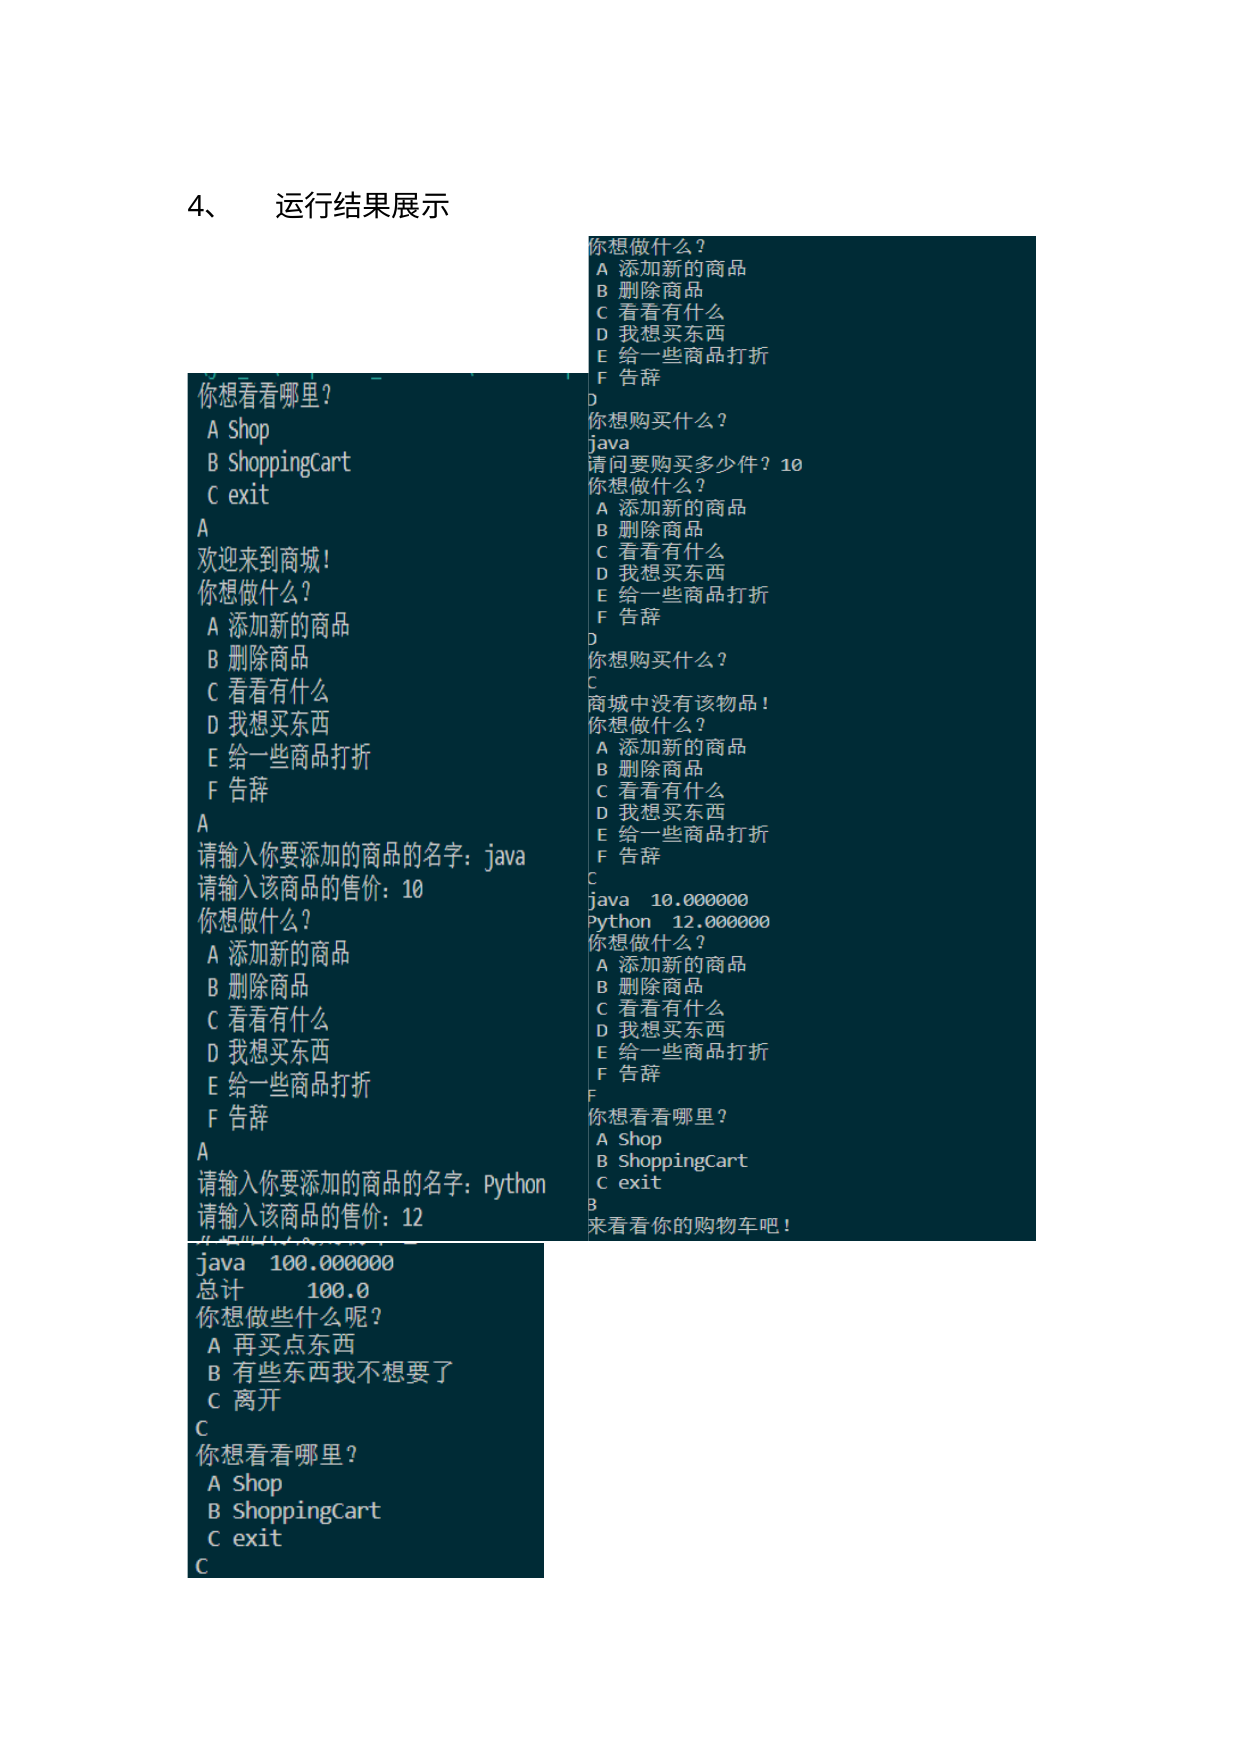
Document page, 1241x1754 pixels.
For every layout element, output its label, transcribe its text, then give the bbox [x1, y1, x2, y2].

picture [285, 1340, 290, 1354]
picture [230, 744, 248, 769]
picture [271, 612, 287, 618]
picture [370, 1502, 380, 1518]
picture [621, 1022, 638, 1038]
picture [685, 957, 690, 973]
picture [331, 1072, 350, 1098]
picture [621, 369, 635, 385]
picture [332, 1203, 339, 1222]
picture [413, 880, 422, 898]
picture [352, 1072, 371, 1098]
picture [650, 282, 660, 288]
picture [717, 1218, 735, 1234]
picture [611, 239, 626, 251]
picture [222, 1307, 241, 1322]
picture [269, 892, 277, 898]
picture [710, 587, 721, 602]
picture [708, 957, 723, 973]
picture [598, 264, 607, 275]
picture [674, 652, 679, 668]
picture [260, 875, 278, 898]
picture [209, 1504, 219, 1518]
picture [230, 711, 248, 737]
picture [486, 850, 492, 871]
picture [537, 1179, 545, 1193]
picture [291, 711, 308, 737]
picture [301, 875, 318, 899]
picture [685, 500, 690, 516]
picture [383, 1362, 404, 1382]
picture [196, 1559, 207, 1573]
picture [589, 897, 595, 910]
picture [250, 678, 268, 704]
picture [663, 347, 670, 357]
picture [222, 1279, 244, 1300]
picture [589, 413, 607, 429]
picture [632, 459, 645, 471]
picture [685, 739, 690, 755]
picture [620, 1044, 629, 1054]
picture [653, 240, 657, 255]
picture [710, 1043, 721, 1059]
picture [322, 1170, 339, 1194]
picture [603, 568, 607, 578]
picture [686, 916, 693, 927]
picture [642, 1000, 660, 1016]
picture [597, 807, 607, 818]
picture [250, 777, 268, 802]
picture [270, 645, 288, 671]
picture [224, 1321, 243, 1327]
picture [263, 1203, 298, 1229]
picture [364, 875, 377, 901]
picture [208, 683, 217, 701]
picture [663, 957, 675, 973]
picture [320, 1283, 343, 1298]
picture [315, 1023, 327, 1030]
picture [611, 413, 626, 425]
picture [322, 1203, 334, 1229]
picture [597, 307, 602, 318]
picture [250, 1105, 268, 1130]
picture [322, 842, 339, 866]
picture [674, 413, 679, 429]
picture [653, 936, 657, 951]
picture [309, 1283, 318, 1298]
picture [303, 909, 309, 917]
picture [663, 826, 670, 836]
picture [688, 565, 698, 581]
picture [230, 1072, 248, 1097]
picture [631, 937, 637, 951]
picture [687, 326, 698, 342]
picture [685, 1000, 703, 1016]
picture [250, 941, 267, 965]
picture [598, 503, 607, 514]
picture [270, 941, 308, 966]
picture [603, 329, 607, 339]
picture [230, 678, 247, 704]
picture [691, 957, 698, 972]
list 运行结果展示 [187, 171, 1053, 236]
picture [750, 587, 759, 603]
picture [291, 1072, 308, 1098]
picture [273, 711, 288, 715]
picture [665, 521, 680, 538]
picture [698, 959, 703, 973]
picture [728, 1044, 736, 1060]
picture [229, 1039, 248, 1065]
picture [407, 1362, 430, 1382]
picture [731, 894, 742, 905]
picture [270, 1072, 289, 1088]
picture [364, 1203, 381, 1229]
picture [674, 1218, 679, 1234]
picture [233, 1534, 244, 1546]
picture [597, 546, 606, 557]
picture [229, 450, 251, 471]
picture [312, 744, 328, 768]
picture [283, 1256, 306, 1270]
picture [199, 580, 217, 605]
picture [731, 956, 742, 972]
picture [749, 347, 759, 364]
picture [728, 826, 736, 842]
picture [251, 1039, 267, 1058]
picture [626, 1132, 634, 1145]
picture [199, 1203, 217, 1229]
picture [414, 842, 421, 868]
picture [197, 1279, 218, 1299]
picture [644, 804, 658, 820]
picture [631, 413, 643, 427]
picture [701, 1156, 713, 1167]
picture [362, 842, 380, 868]
picture [271, 1256, 281, 1270]
picture [281, 453, 330, 477]
picture [296, 1444, 317, 1466]
picture [621, 782, 635, 799]
picture [270, 1007, 289, 1032]
picture [281, 383, 298, 408]
picture [642, 370, 657, 386]
picture [342, 875, 360, 901]
picture [718, 456, 729, 466]
picture [598, 525, 607, 536]
picture [589, 633, 596, 643]
picture [323, 384, 330, 398]
picture [684, 543, 690, 560]
picture [589, 479, 595, 493]
picture [674, 695, 684, 712]
picture [414, 1170, 421, 1196]
picture [611, 1109, 626, 1123]
picture [651, 610, 657, 625]
picture [208, 420, 217, 438]
picture [749, 826, 759, 842]
picture [626, 920, 632, 927]
picture [319, 685, 324, 693]
picture [230, 973, 247, 999]
picture [728, 587, 736, 603]
picture [208, 1011, 217, 1029]
picture [345, 1506, 356, 1518]
picture [333, 452, 350, 471]
picture [723, 916, 732, 927]
picture [598, 440, 617, 449]
picture [281, 547, 298, 572]
picture [620, 914, 624, 927]
picture [662, 894, 672, 905]
picture [598, 764, 607, 775]
picture [343, 1334, 354, 1347]
picture [611, 652, 626, 666]
picture [611, 695, 628, 712]
picture [685, 304, 690, 320]
picture [280, 1170, 299, 1195]
picture [634, 978, 638, 994]
picture [352, 1446, 356, 1457]
picture [290, 678, 309, 704]
picture [714, 1162, 722, 1167]
picture [674, 1109, 692, 1125]
picture [358, 1365, 371, 1383]
picture [233, 1473, 281, 1496]
picture [755, 916, 764, 927]
picture [404, 880, 411, 898]
picture [696, 1218, 714, 1233]
picture [621, 521, 631, 538]
picture [250, 613, 267, 637]
picture [759, 831, 767, 842]
picture [262, 1334, 280, 1351]
picture [684, 895, 688, 905]
picture [688, 761, 699, 776]
picture [261, 547, 277, 572]
picture [597, 742, 607, 753]
picture [251, 489, 258, 504]
picture [630, 478, 637, 494]
picture [622, 304, 635, 320]
picture [663, 304, 674, 320]
picture [634, 521, 638, 537]
picture [210, 1110, 217, 1127]
picture [233, 1362, 256, 1383]
picture [642, 739, 646, 753]
picture [234, 941, 247, 952]
picture [728, 347, 736, 364]
picture [599, 851, 606, 862]
picture [620, 260, 631, 276]
picture [383, 842, 400, 866]
picture [342, 1170, 359, 1196]
picture [647, 741, 654, 754]
picture [315, 1504, 343, 1524]
picture [665, 783, 673, 799]
picture [644, 304, 657, 320]
picture [291, 744, 308, 769]
picture [651, 1069, 657, 1082]
picture [291, 645, 308, 669]
picture [234, 1334, 256, 1355]
picture [199, 842, 217, 868]
picture [201, 1236, 210, 1241]
picture [208, 617, 217, 635]
picture [321, 1308, 333, 1320]
picture [291, 973, 308, 998]
picture [210, 1077, 217, 1094]
picture [373, 1308, 380, 1324]
picture [301, 1203, 318, 1227]
picture [404, 1208, 411, 1226]
picture [219, 908, 236, 930]
picture [611, 478, 626, 492]
picture [271, 716, 289, 736]
picture [208, 1393, 219, 1408]
picture [244, 875, 258, 898]
picture [445, 842, 462, 868]
picture [589, 717, 606, 734]
picture [260, 1389, 280, 1411]
picture [620, 1000, 638, 1016]
picture [270, 974, 288, 999]
picture [319, 1013, 324, 1021]
picture [311, 1362, 329, 1382]
picture [208, 716, 217, 733]
picture [653, 479, 657, 494]
picture [209, 978, 217, 996]
picture [647, 959, 654, 972]
picture [598, 1134, 607, 1145]
picture [653, 416, 670, 426]
picture [260, 580, 278, 605]
picture [424, 1170, 440, 1194]
picture [284, 923, 297, 932]
picture [336, 1336, 342, 1351]
picture [731, 500, 742, 515]
picture [642, 978, 659, 995]
picture [357, 1283, 368, 1298]
picture [219, 580, 236, 600]
picture [271, 1044, 289, 1064]
picture [342, 842, 359, 868]
picture [634, 282, 638, 298]
picture [677, 456, 686, 469]
picture [404, 842, 416, 868]
picture [307, 854, 319, 868]
picture [621, 804, 638, 821]
picture [663, 1044, 670, 1053]
picture [255, 1056, 267, 1063]
picture [623, 609, 635, 625]
picture [359, 1506, 368, 1518]
picture [269, 1220, 276, 1226]
picture [620, 347, 629, 358]
picture [620, 741, 627, 754]
picture [230, 777, 247, 802]
picture [229, 645, 247, 671]
picture [717, 326, 723, 341]
picture [485, 1172, 534, 1199]
picture [589, 1109, 607, 1125]
picture [654, 1109, 668, 1125]
picture [621, 978, 631, 994]
picture [589, 653, 595, 667]
picture [667, 804, 675, 817]
picture [595, 935, 607, 951]
picture [685, 261, 690, 277]
picture [623, 848, 635, 864]
picture [665, 979, 680, 994]
picture [663, 260, 675, 277]
picture [229, 954, 236, 965]
picture [210, 781, 217, 799]
picture [234, 1258, 244, 1270]
picture [239, 908, 258, 934]
picture [708, 740, 714, 754]
picture [290, 1006, 309, 1032]
picture [691, 739, 698, 754]
picture [703, 696, 714, 705]
picture [322, 875, 339, 901]
picture [311, 613, 329, 638]
picture [230, 1105, 247, 1130]
picture [268, 1170, 279, 1178]
picture [198, 1142, 207, 1160]
picture [270, 613, 308, 638]
picture [611, 717, 626, 733]
picture [260, 485, 268, 504]
picture [280, 842, 299, 867]
picture [312, 1039, 329, 1063]
picture [208, 1476, 219, 1491]
picture [705, 916, 710, 927]
picture [208, 946, 217, 963]
picture [273, 1039, 288, 1043]
picture [632, 918, 650, 927]
picture [222, 1444, 242, 1463]
picture [622, 543, 635, 560]
picture [201, 1170, 216, 1176]
picture [320, 1256, 393, 1270]
picture [669, 568, 675, 578]
picture [589, 1199, 596, 1210]
picture [240, 1174, 252, 1194]
picture [199, 547, 217, 572]
picture [691, 500, 698, 515]
picture [632, 1179, 639, 1188]
picture [251, 973, 268, 999]
picture [728, 260, 745, 276]
picture [325, 1319, 341, 1326]
picture [589, 440, 595, 453]
picture [241, 888, 247, 897]
picture [637, 1158, 644, 1166]
picture [647, 1136, 656, 1149]
picture [611, 935, 626, 947]
picture [347, 1307, 367, 1327]
picture [260, 908, 278, 933]
picture [706, 347, 723, 363]
picture [644, 1022, 658, 1034]
picture [250, 711, 267, 730]
picture [698, 741, 703, 755]
picture [687, 827, 692, 840]
picture [621, 565, 638, 581]
picture [739, 456, 756, 473]
picture [647, 502, 654, 515]
picture [240, 846, 252, 866]
picture [742, 695, 753, 711]
picture [647, 1158, 672, 1171]
picture [285, 1362, 305, 1383]
picture [292, 1039, 308, 1065]
picture [611, 458, 616, 473]
picture [653, 456, 670, 472]
picture [675, 1158, 682, 1167]
picture [729, 1158, 736, 1166]
picture [240, 1207, 252, 1227]
picture [331, 744, 350, 769]
picture [688, 282, 699, 297]
picture [696, 830, 702, 842]
picture [219, 875, 238, 901]
picture [652, 1218, 671, 1234]
picture [219, 1203, 238, 1229]
picture [634, 761, 638, 777]
picture [235, 1389, 255, 1411]
picture [588, 239, 607, 255]
picture [208, 1531, 219, 1546]
picture [301, 855, 308, 867]
picture [352, 744, 371, 769]
picture [596, 481, 607, 494]
picture [664, 329, 681, 339]
picture [308, 1334, 325, 1355]
picture [699, 263, 703, 277]
picture [687, 1022, 698, 1038]
picture [301, 547, 319, 573]
picture [208, 1338, 219, 1353]
picture [383, 1170, 400, 1194]
picture [233, 1501, 255, 1518]
picture [208, 486, 217, 504]
picture [246, 1307, 266, 1328]
picture [663, 587, 670, 596]
picture [630, 717, 649, 734]
picture [631, 652, 649, 667]
picture [597, 786, 602, 797]
picture [219, 842, 238, 868]
picture [589, 936, 595, 950]
picture [221, 1258, 232, 1270]
picture [251, 645, 268, 671]
picture [209, 1366, 219, 1380]
picture [229, 489, 238, 504]
picture [792, 459, 801, 470]
picture [652, 1176, 660, 1188]
picture [516, 850, 524, 865]
picture [271, 941, 288, 945]
picture [200, 555, 205, 566]
picture [653, 718, 657, 734]
picture [270, 1530, 281, 1546]
picture [219, 383, 236, 403]
picture [629, 747, 638, 755]
picture [663, 500, 675, 516]
picture [666, 1025, 675, 1035]
picture [270, 678, 289, 704]
picture [621, 282, 631, 298]
picture [270, 744, 289, 760]
picture [734, 916, 742, 927]
picture [699, 718, 704, 730]
picture [642, 521, 659, 538]
picture [658, 655, 664, 665]
picture [675, 916, 680, 927]
picture [644, 543, 657, 560]
picture [687, 804, 698, 821]
picture [284, 1506, 294, 1524]
picture [260, 842, 279, 868]
picture [297, 1307, 317, 1328]
picture [782, 459, 788, 470]
picture [255, 728, 267, 735]
picture [652, 695, 669, 711]
picture [642, 282, 659, 299]
picture [739, 1222, 757, 1234]
picture [404, 1171, 416, 1196]
picture [332, 612, 349, 637]
picture [621, 500, 631, 515]
picture [198, 814, 207, 832]
picture [597, 1003, 602, 1014]
picture [199, 383, 217, 408]
picture [688, 894, 732, 905]
picture [598, 285, 607, 296]
picture [633, 1218, 646, 1234]
picture [197, 1307, 219, 1328]
picture [251, 457, 279, 477]
picture [707, 260, 724, 277]
picture [620, 826, 639, 837]
picture [240, 950, 248, 963]
picture [247, 1444, 293, 1466]
picture [629, 960, 638, 973]
picture [199, 877, 217, 901]
picture [333, 1362, 355, 1383]
picture [698, 502, 703, 516]
picture [240, 547, 258, 573]
picture [688, 978, 699, 993]
picture [219, 1236, 236, 1241]
picture [259, 1362, 280, 1375]
picture [362, 1170, 380, 1196]
picture [640, 239, 648, 255]
picture [219, 1170, 238, 1196]
picture [641, 849, 649, 864]
picture [663, 739, 675, 755]
picture [629, 507, 638, 516]
picture [230, 1006, 268, 1032]
picture [285, 910, 291, 917]
picture [301, 1184, 308, 1195]
picture [666, 547, 670, 560]
picture [302, 1170, 318, 1182]
picture [621, 326, 638, 342]
picture [311, 711, 329, 735]
picture [644, 565, 658, 580]
picture [643, 782, 657, 799]
picture [229, 626, 236, 637]
picture [665, 283, 680, 298]
picture [424, 842, 440, 866]
picture [233, 1504, 239, 1511]
picture [619, 1179, 628, 1188]
picture [638, 935, 648, 951]
picture [445, 1170, 462, 1196]
picture [312, 941, 328, 966]
picture [298, 1506, 305, 1518]
picture [589, 696, 604, 712]
picture [595, 457, 604, 473]
picture [620, 456, 626, 472]
picture [199, 908, 217, 934]
picture [621, 1065, 635, 1082]
picture [209, 650, 217, 668]
picture [315, 695, 327, 702]
picture [622, 1153, 634, 1167]
picture [209, 1258, 219, 1270]
picture [240, 383, 278, 408]
picture [604, 897, 617, 905]
picture [599, 960, 607, 971]
picture [312, 1072, 328, 1096]
picture [197, 1444, 219, 1466]
picture [342, 1203, 360, 1229]
picture [687, 588, 702, 603]
picture [687, 1044, 702, 1060]
picture [593, 915, 617, 932]
picture [240, 580, 258, 605]
picture [210, 749, 217, 766]
picture [307, 1180, 319, 1196]
picture [208, 1044, 217, 1062]
picture [438, 1366, 446, 1382]
picture [651, 849, 657, 864]
picture [199, 1179, 217, 1196]
picture [629, 264, 638, 277]
picture [741, 1218, 747, 1225]
picture [594, 1218, 602, 1234]
picture [246, 1534, 269, 1546]
picture [196, 1421, 207, 1435]
picture [642, 761, 659, 777]
picture [229, 417, 268, 445]
picture [633, 1109, 646, 1125]
picture [332, 941, 349, 965]
picture [597, 1177, 602, 1188]
picture [621, 761, 631, 777]
picture [305, 842, 318, 853]
picture [630, 241, 637, 255]
picture [598, 1156, 607, 1167]
picture [640, 478, 648, 494]
picture [637, 1136, 644, 1145]
picture [209, 453, 217, 471]
picture [603, 1025, 607, 1035]
picture [644, 326, 658, 335]
picture [301, 383, 319, 407]
picture [271, 1307, 288, 1320]
picture [620, 587, 636, 603]
picture [598, 981, 607, 992]
picture [642, 260, 660, 276]
picture [685, 347, 702, 364]
picture [749, 1044, 759, 1060]
picture [198, 1258, 206, 1276]
picture [691, 1158, 704, 1171]
picture [198, 519, 207, 536]
picture [308, 1506, 316, 1518]
picture [708, 500, 723, 516]
picture [219, 547, 236, 569]
picture [596, 655, 607, 668]
picture [663, 1000, 673, 1016]
picture [299, 1340, 305, 1354]
picture [710, 826, 718, 841]
picture [688, 521, 702, 536]
picture [712, 916, 721, 927]
picture [414, 1208, 422, 1226]
picture [745, 916, 753, 927]
picture [599, 372, 606, 383]
picture [620, 956, 631, 972]
picture [715, 739, 723, 755]
picture [235, 622, 248, 638]
picture [687, 1220, 692, 1234]
picture [718, 695, 735, 712]
picture [740, 1154, 746, 1167]
picture [240, 489, 248, 504]
picture [234, 612, 246, 624]
picture [691, 261, 698, 276]
picture [665, 761, 680, 777]
picture [324, 1444, 340, 1464]
picture [253, 1506, 281, 1524]
picture [699, 479, 704, 491]
picture [645, 415, 649, 428]
picture [681, 1218, 687, 1227]
picture [684, 783, 690, 799]
picture [611, 1218, 625, 1234]
picture [761, 1220, 766, 1229]
picture [285, 581, 291, 589]
picture [281, 875, 298, 900]
picture [496, 850, 514, 865]
picture [284, 596, 297, 604]
picture [260, 1170, 278, 1196]
